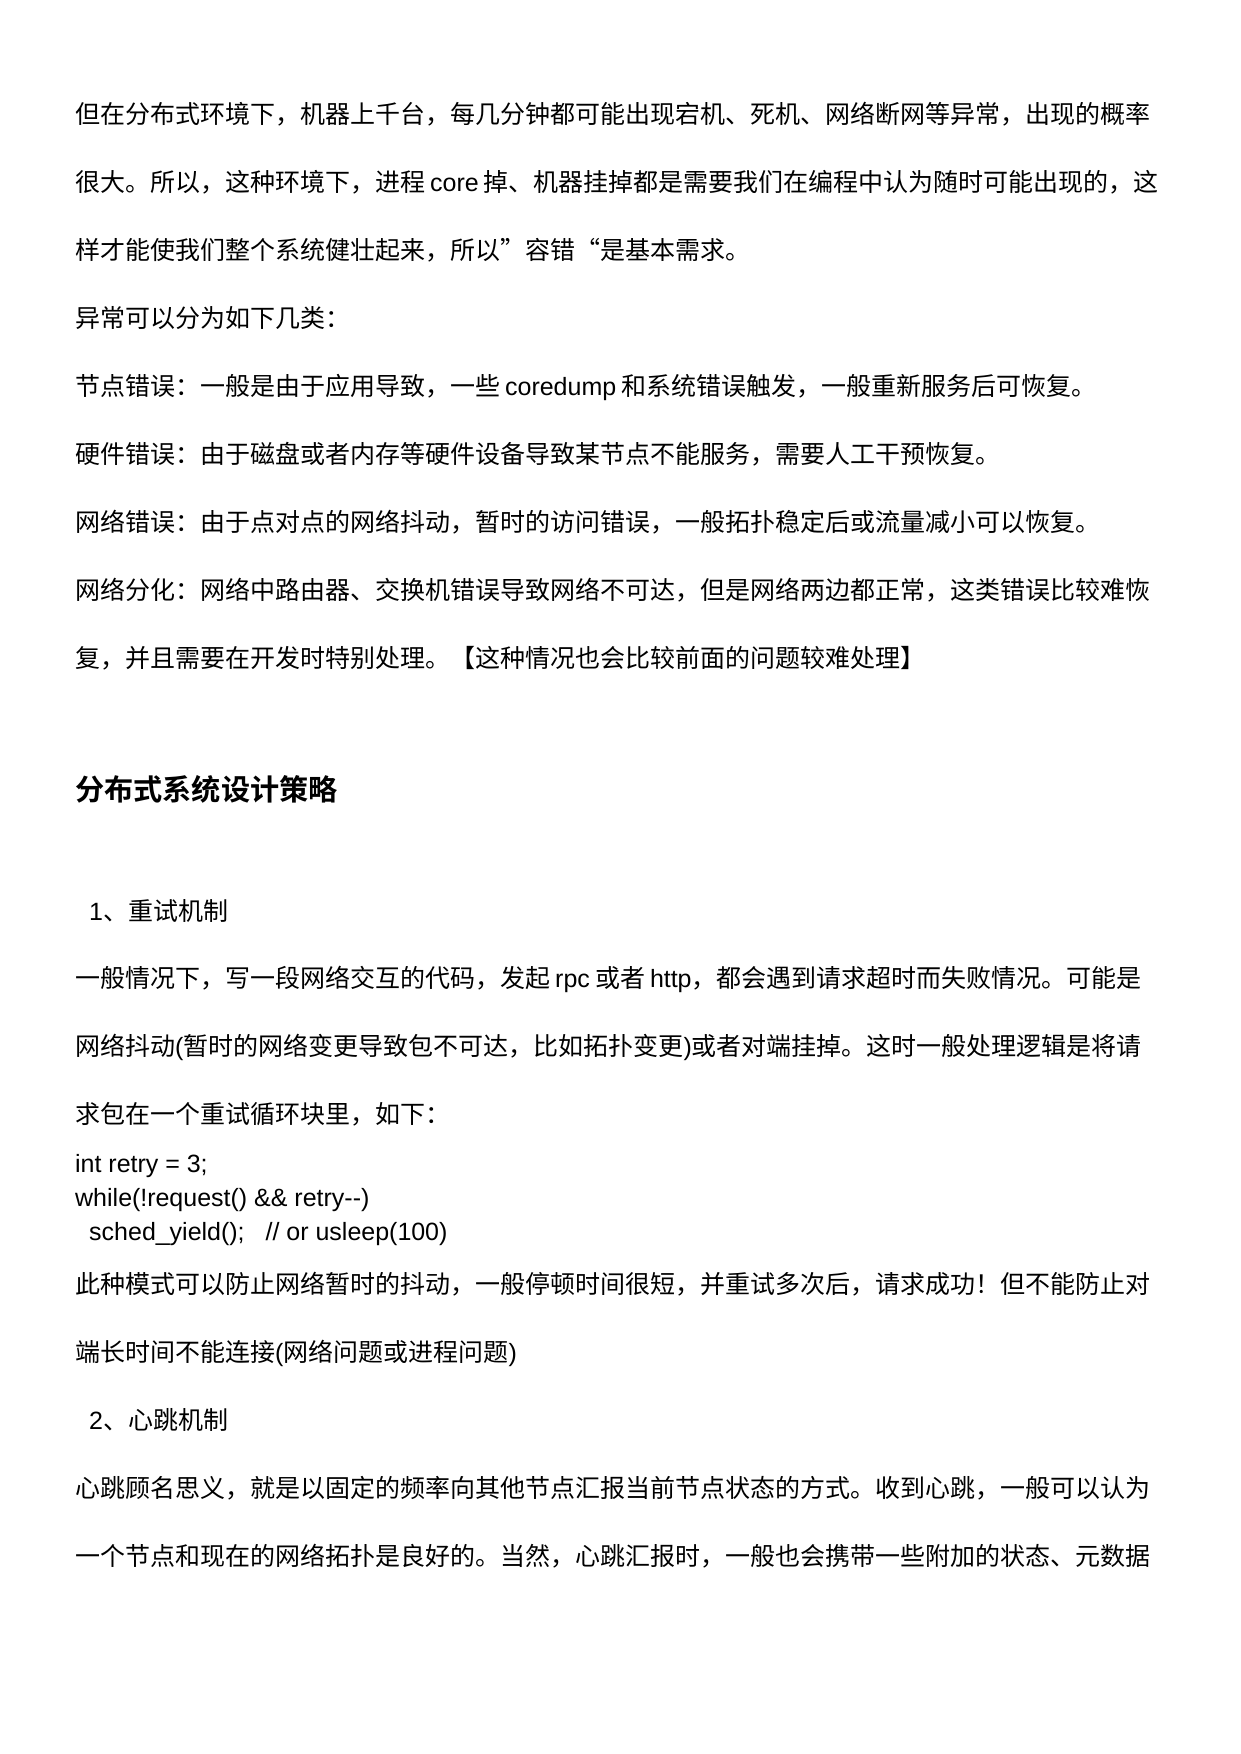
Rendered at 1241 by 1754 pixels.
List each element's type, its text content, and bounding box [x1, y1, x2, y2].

text 一般情况下，写一段网络交互的代码，发起rpc或者http，都会遇到请求超时而失败情况。可能是网络抖动(暂时的网络变更导致包不可达，比如拓扑变更)或者对端挂掉。这时一般处理逻辑是将请求包在一个重试循环块里，如下： [75, 943, 1165, 1147]
subtitle 分布式系统设计策略 [75, 753, 1165, 821]
text 节点错误：一般是由于应用导致，一些coredump和系统错误触发，一般重新服务后可恢复。 [75, 351, 1165, 418]
text 硬件错误：由于磁盘或者内存等硬件设备导致某节点不能服务，需要人工干预恢复。 [75, 418, 1165, 486]
text 异常可以分为如下几类： [75, 283, 1165, 351]
text while(!request() && retry--) [75, 1181, 1165, 1215]
text 此种模式可以防止网络暂时的抖动，一般停顿时间很短，并重试多次后，请求成功！但不能防止对端长时间不能连接(网络问题或进程问题) [75, 1249, 1165, 1384]
text sched_yield(); // or usleep(100) [75, 1215, 1165, 1249]
text 网络错误：由于点对点的网络抖动，暂时的访问错误，一般拓扑稳定后或流量减小可以恢复。 [75, 486, 1165, 554]
text 1、重试机制 [75, 875, 1165, 943]
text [75, 1452, 1165, 1588]
text 2、心跳机制 [75, 1384, 1165, 1452]
text 但在分布式环境下，机器上千台，每几分钟都可能出现宕机、死机、网络断网等异常，出现的概率很大。所以，这种环境下，进程core掉、机器挂掉都是需要我们在编程中认为随时可能出现的，这样才能使我们整个系统健壮起来，所以”容错“是基本需求。 [75, 79, 1165, 283]
text int retry = 3; [75, 1147, 1165, 1181]
text 网络分化：网络中路由器、交换机错误导致网络不可达，但是网络两边都正常，这类错误比较难恢复，并且需要在开发时特别处理。【这种情况也会比较前面的问题较难处理】 [75, 554, 1165, 690]
